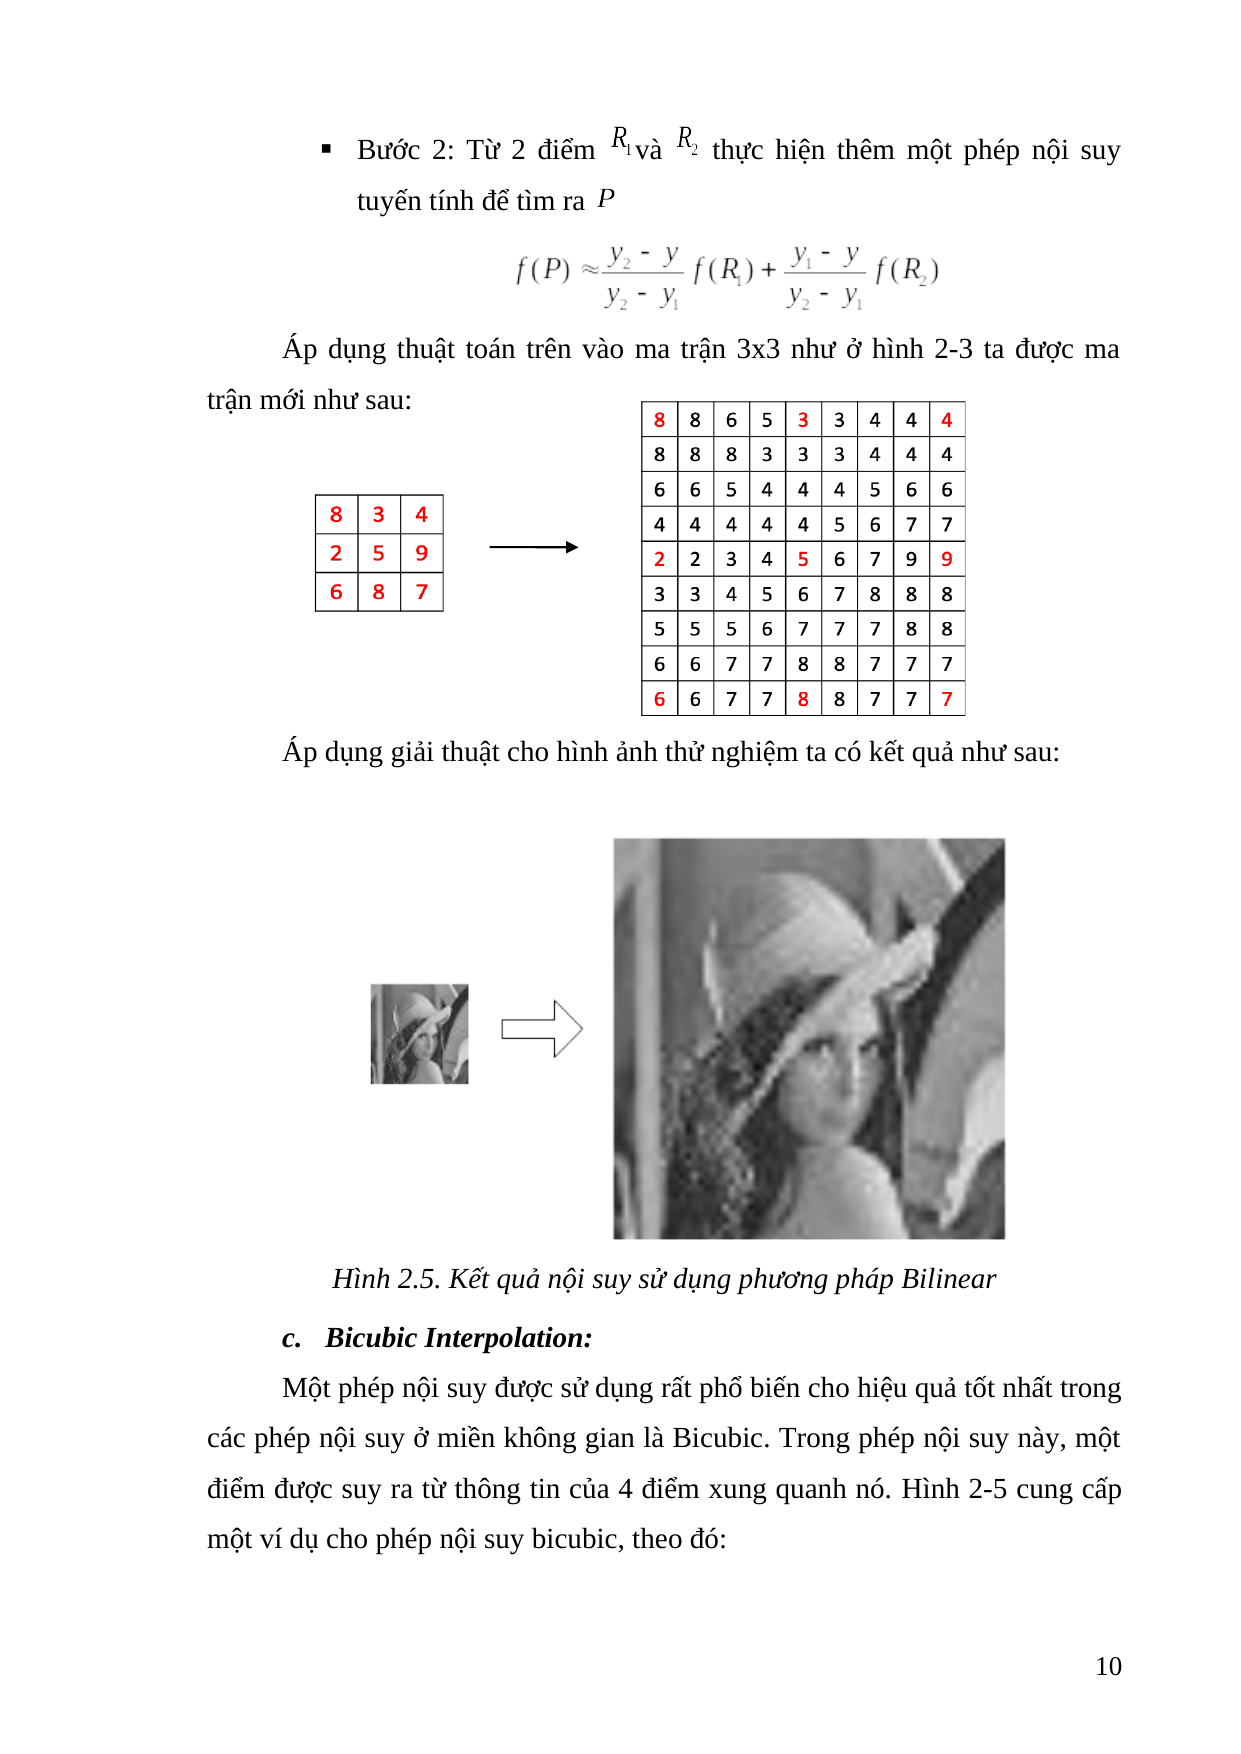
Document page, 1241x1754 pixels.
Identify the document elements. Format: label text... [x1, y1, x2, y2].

text Hình 2.5. Kết quả nội suy sử dụng phương pháp Bilinear [207, 1261, 1122, 1295]
text Áp dụng thuật toán trên vào ma trận 3x3 như ở hình 2-3 ta được ma trận mới như sau: [207, 332, 1122, 415]
picture [640, 399, 966, 725]
list Bicubic Interpolation: [207, 1320, 1122, 1353]
list Bước 2: Từ 2 điểm và thực hiện thêm một phép nội suy tuyến tính để tìm ra [319, 118, 1122, 216]
text Áp dụng giải thuật cho hình ảnh thử nghiệm ta có kết quả như sau: [207, 734, 1122, 768]
picture [314, 491, 444, 619]
